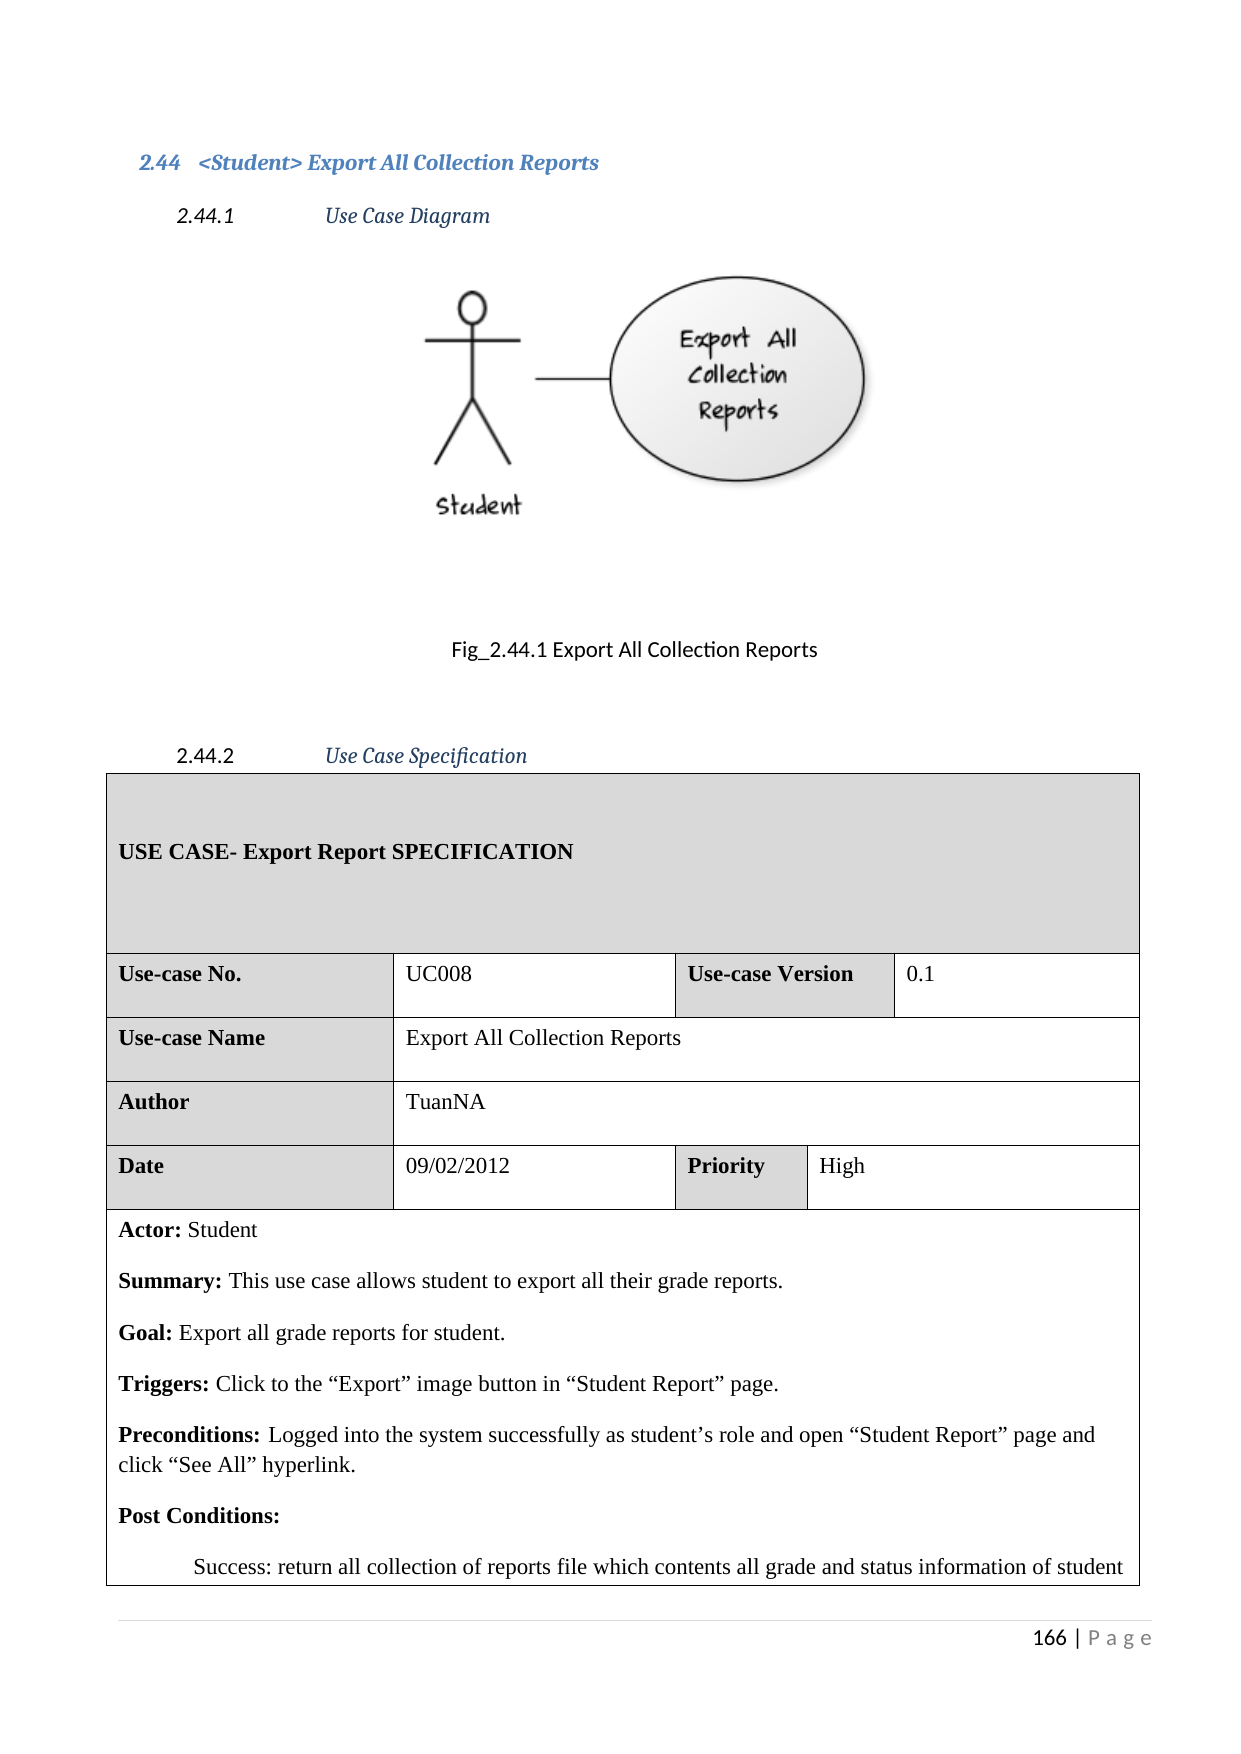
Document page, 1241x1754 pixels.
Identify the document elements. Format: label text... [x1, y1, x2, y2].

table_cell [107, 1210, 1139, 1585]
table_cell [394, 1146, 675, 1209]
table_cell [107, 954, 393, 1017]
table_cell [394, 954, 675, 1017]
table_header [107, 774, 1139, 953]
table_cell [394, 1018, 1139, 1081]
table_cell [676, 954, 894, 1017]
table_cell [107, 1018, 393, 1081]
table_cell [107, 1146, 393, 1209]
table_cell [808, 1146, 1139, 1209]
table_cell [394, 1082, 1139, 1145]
subtitle Use Case Diagram [118, 201, 1152, 229]
text Fig_2.44.1 Export All Collection Reports [118, 635, 1152, 663]
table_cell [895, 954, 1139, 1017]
picture [363, 233, 907, 610]
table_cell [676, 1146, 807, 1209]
subtitle Use Case Specification [118, 741, 1152, 769]
subtitle <Student> Export All Collection Reports [118, 150, 1152, 176]
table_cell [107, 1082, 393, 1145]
